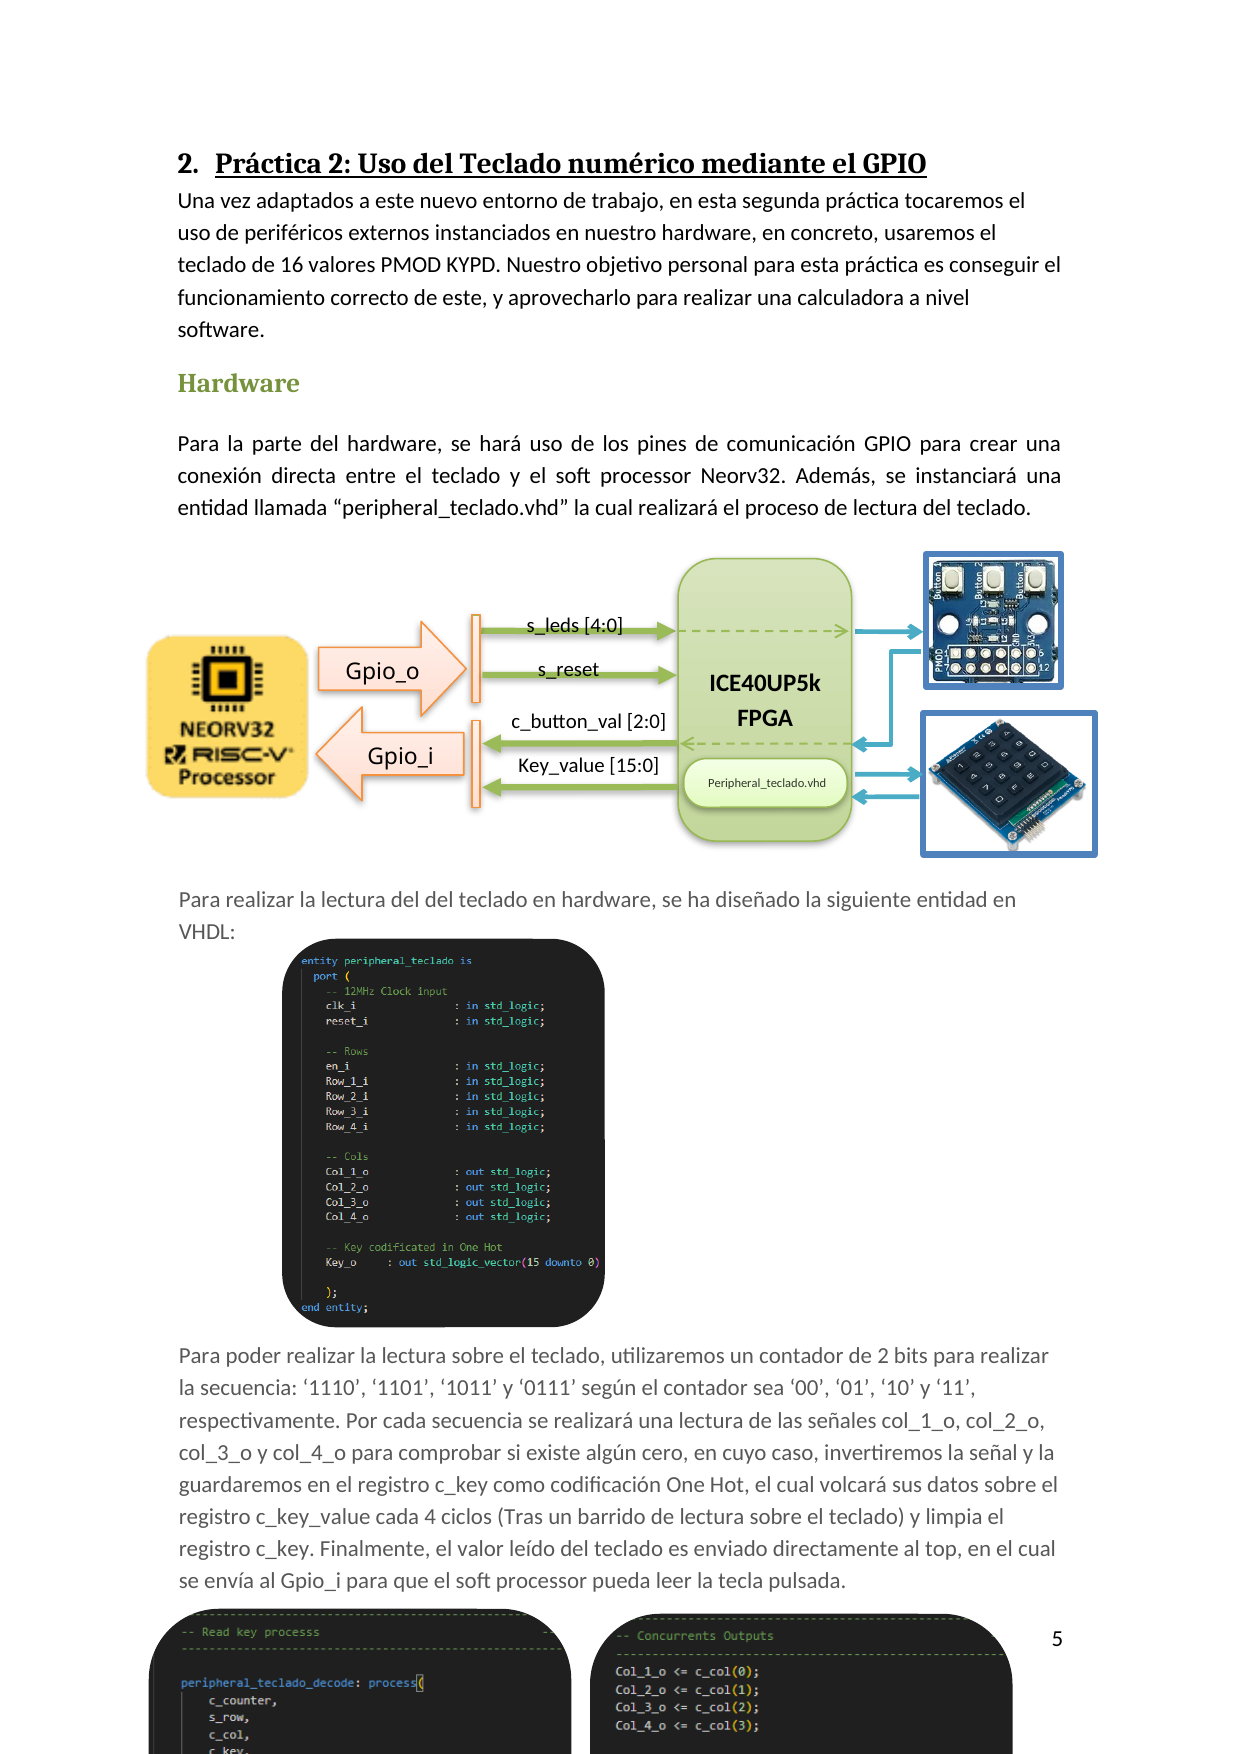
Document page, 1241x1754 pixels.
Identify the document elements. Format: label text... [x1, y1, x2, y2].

picture [926, 716, 1092, 851]
text Para realizar la lectura del del teclado en hardware, se ha diseñado la siguiente entidad en VHDL: [177, 885, 1063, 945]
text Una vez adaptados a este nuevo entorno de trabajo, en esta segunda práctica tocaremos el uso de periféricos externos instanciados en nuestro hardware, en concreto, usaremos el teclado de 16 valores PMOD KYPD. Nuestro objetivo personal para esta práctica es conseguir el funcionamiento correcto de este, y aprovecharlo para realizar una calculadora a nivel software. [177, 186, 1063, 343]
subtitle Práctica 2: Uso del Teclado numérico mediante el GPIO [177, 148, 1063, 181]
picture [282, 938, 605, 1328]
text Para la parte del hardware, se hará uso de los pines de comunicación GPIO para crear una conexión directa entre el teclado y el soft processor Neorv32. Además, se instanciará una entidad llamada “peripheral_teclado.vhd” la cual realizará el proceso de lectura del teclado. [177, 429, 1063, 521]
subtitle Hardware [177, 368, 1063, 399]
picture [143, 629, 313, 804]
text Para poder realizar la lectura sobre el teclado, utilizaremos un contador de 2 bits para realizar la secuencia: ‘1110’, ‘1101’, ‘1011’ y ‘0111’ según el contador sea ‘00’, ‘01’, ‘10’ y ‘11’, respectivamente. Por cada secuencia se realizará una lectura de las señales col_1_o, col_2_o, col_3_o y col_4_o para comprobar si existe algún cero, en cuyo caso, invertiremos la señal y la guardaremos en el registro c_key como codificación One Hot, el cual volcará sus datos sobre el registro c_key_value cada 4 ciclos (Tras un barrido de lectura sobre el teclado) y limpia el registro c_key. Finalmente, el valor leído del teclado es enviado directamente al top, en el cual se envía al Gpio_i para que el soft processor pueda leer la tecla pulsada. [177, 1341, 1063, 1595]
picture [929, 557, 1058, 683]
